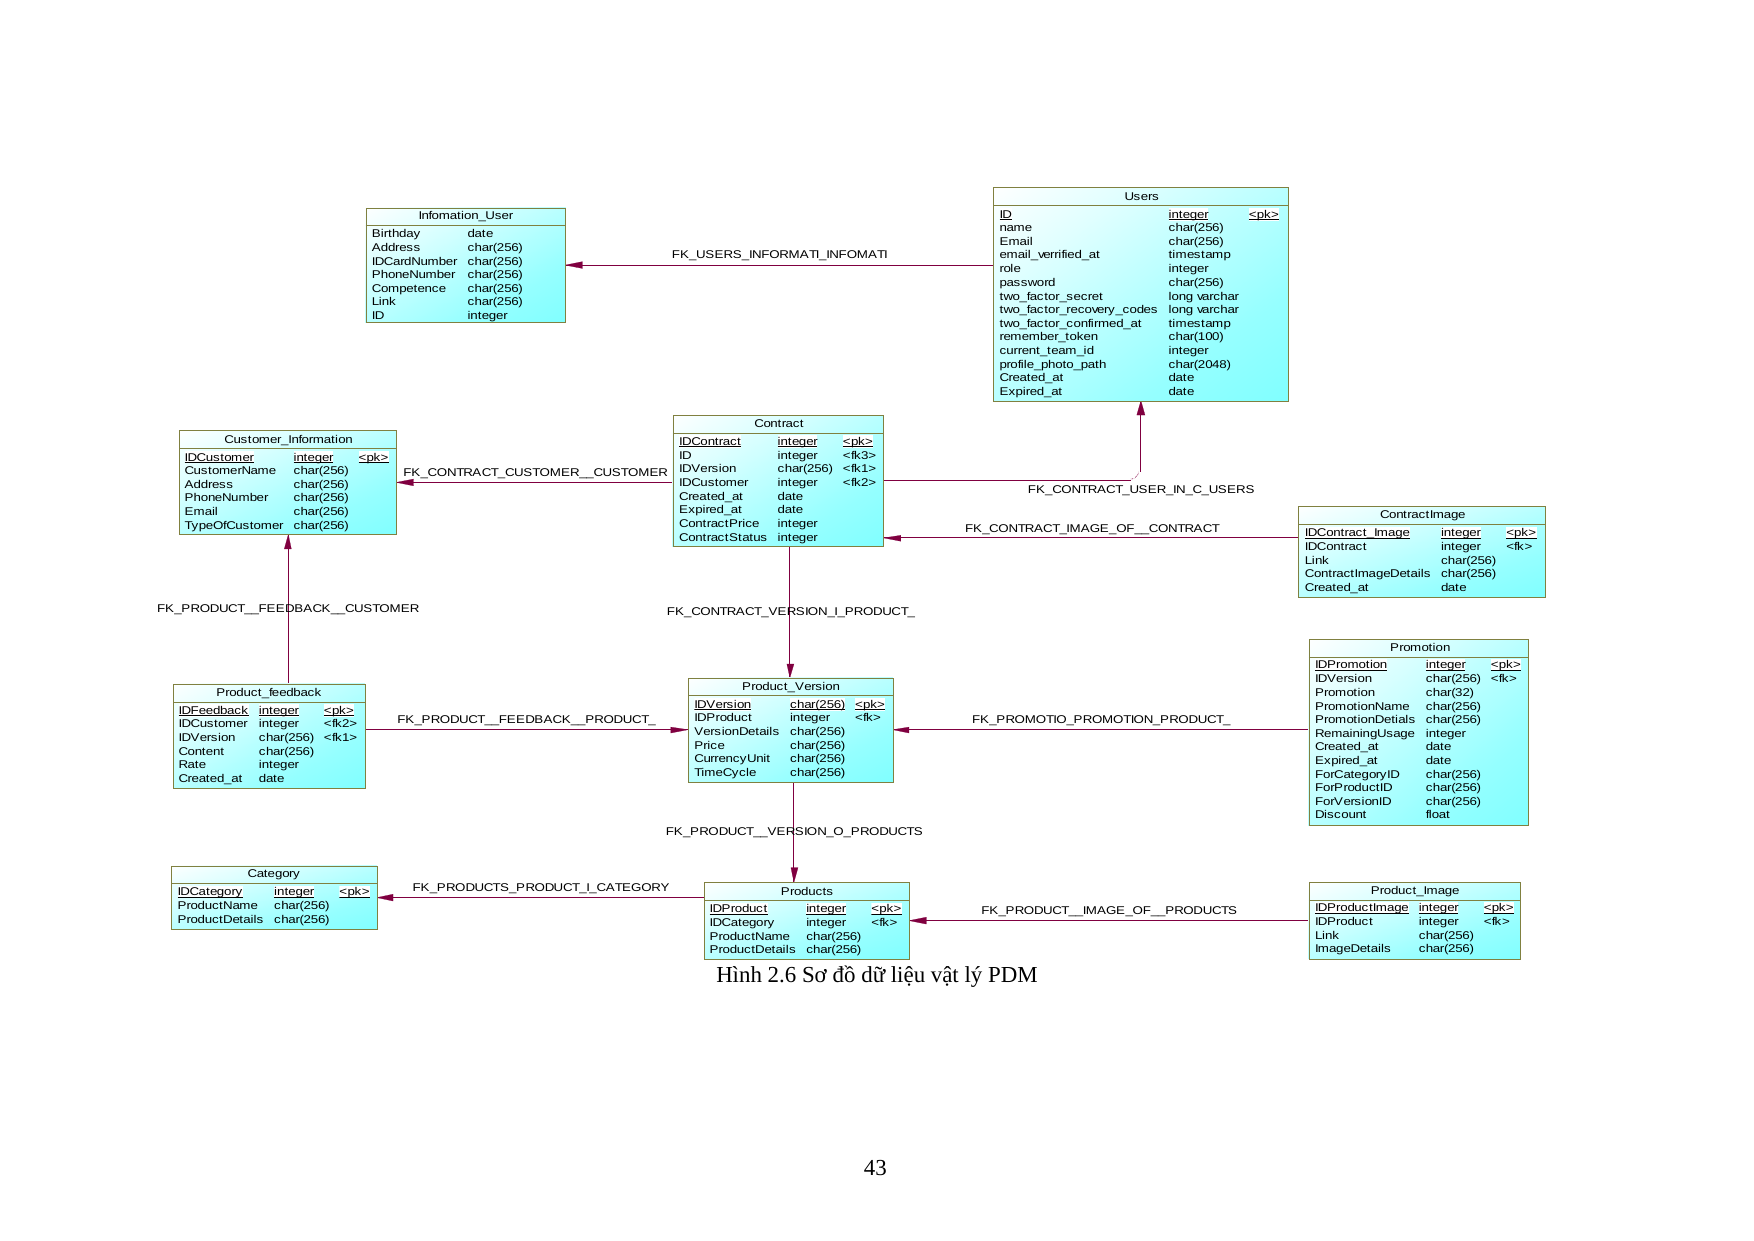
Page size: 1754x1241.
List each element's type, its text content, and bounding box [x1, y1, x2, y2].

text Hình 2.6 Sơ đồ dữ liệu vật lý PDM [150, 962, 1604, 988]
